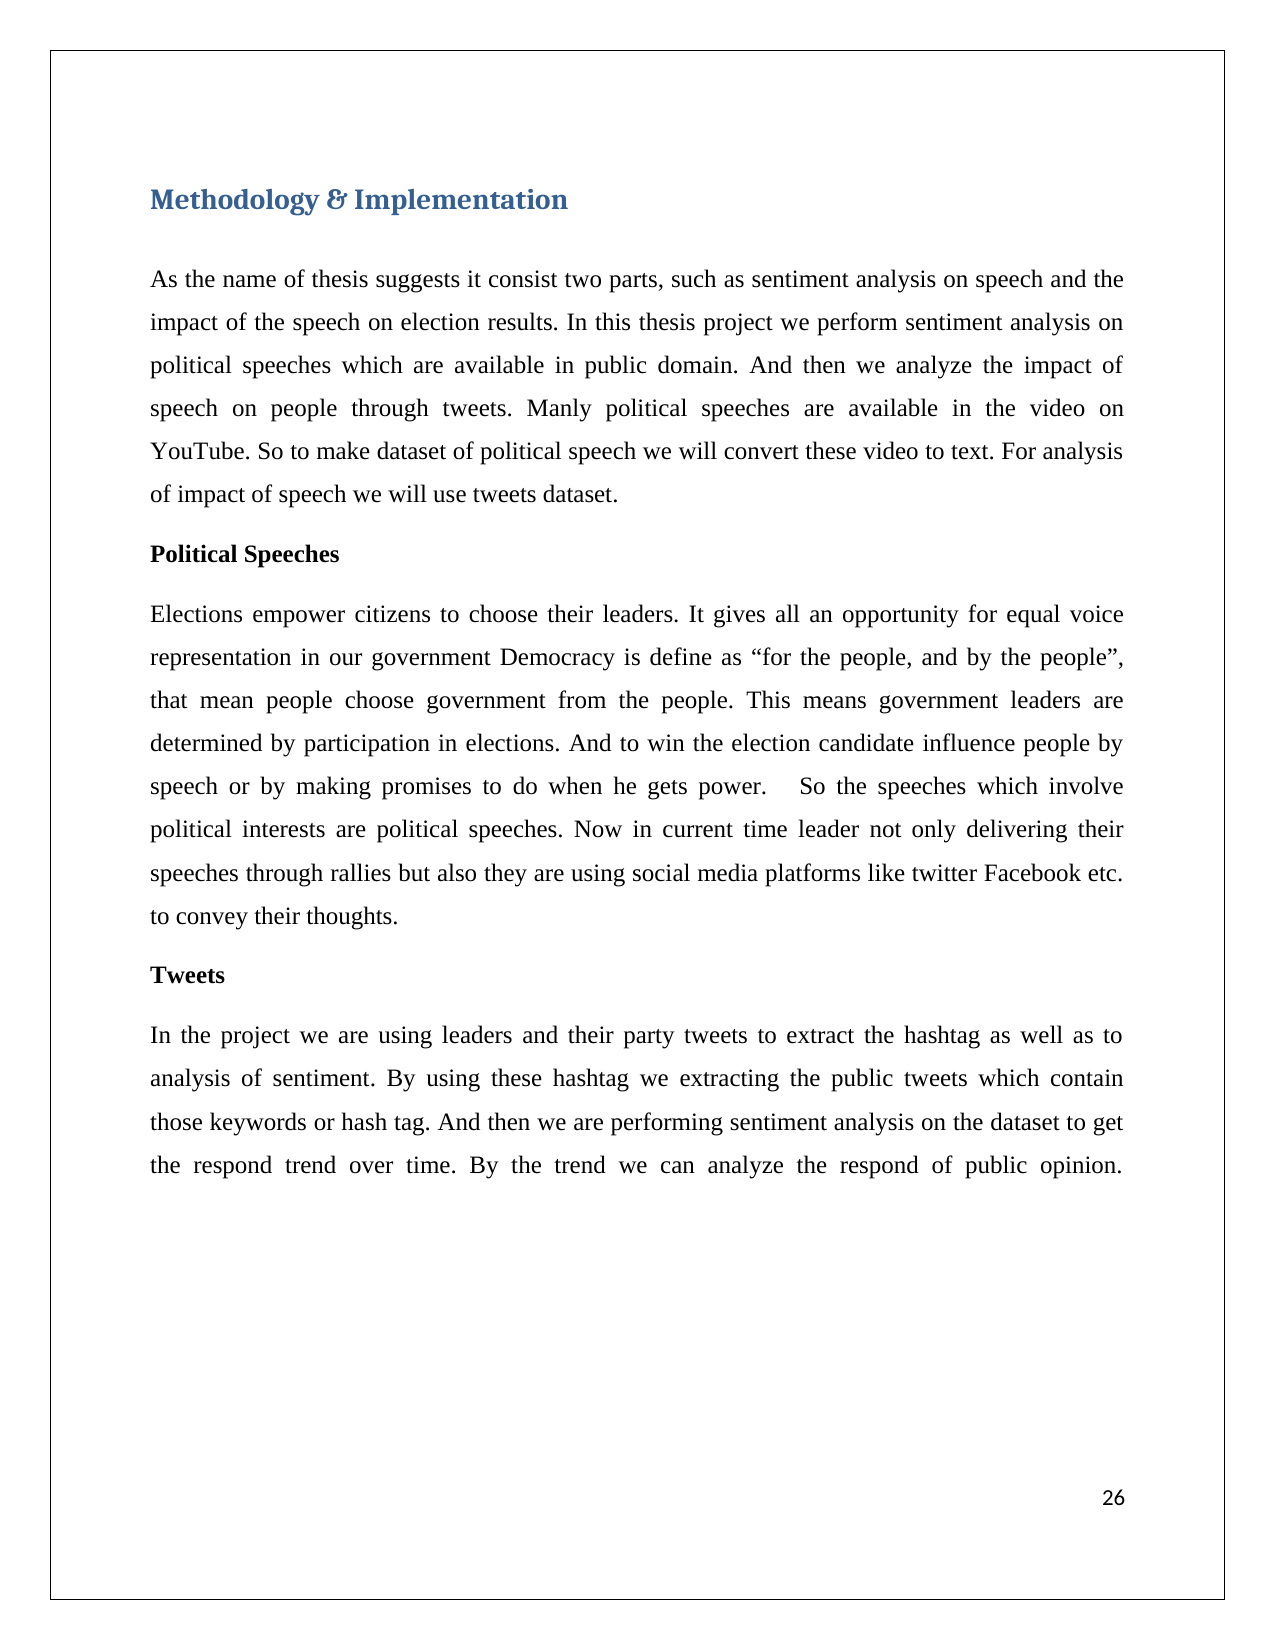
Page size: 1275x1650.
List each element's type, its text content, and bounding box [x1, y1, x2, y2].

text As the name of thesis suggests it consist two parts, such as sentiment analysis on speech and the impact of the speech on election results. In this thesis project we perform sentiment analysis on political speeches which are available in public domain. And then we analyze the impact of speech on people through tweets. Manly political speeches are available in the video on YouTube. So to make dataset of political speech we will convert these video to text. For analysis of impact of speech we will use tweets dataset. [150, 264, 1125, 508]
subtitle Methodology & Implementation [150, 183, 1125, 217]
text Political Speeches [150, 539, 1125, 568]
text Elections empower citizens to choose their leaders. It gives all an opportunity for equal voice representation in our government Democracy is define as “for the people, and by the people”, that mean people choose government from the people. This means government leaders are determined by participation in elections. And to win the election candidate influence people by speech or by making promises to do when he gets power. So the speeches which involve political interests are political speeches. Now in current time leader not only delivering their speeches through rallies but also they are using social media platforms like twitter Facebook etc. to convey their thoughts. [150, 599, 1125, 929]
text Tweets [150, 961, 1125, 989]
text In the project we are using leaders and their party tweets to extract the hashtag as well as to analysis of sentiment. By using these hashtag we extracting the public tweets which contain those keywords or hash tag. And then we are performing sentiment analysis on the dataset to get the respond trend over time. By the trend we can analyze the respond of public opinion. [150, 1020, 1125, 1221]
